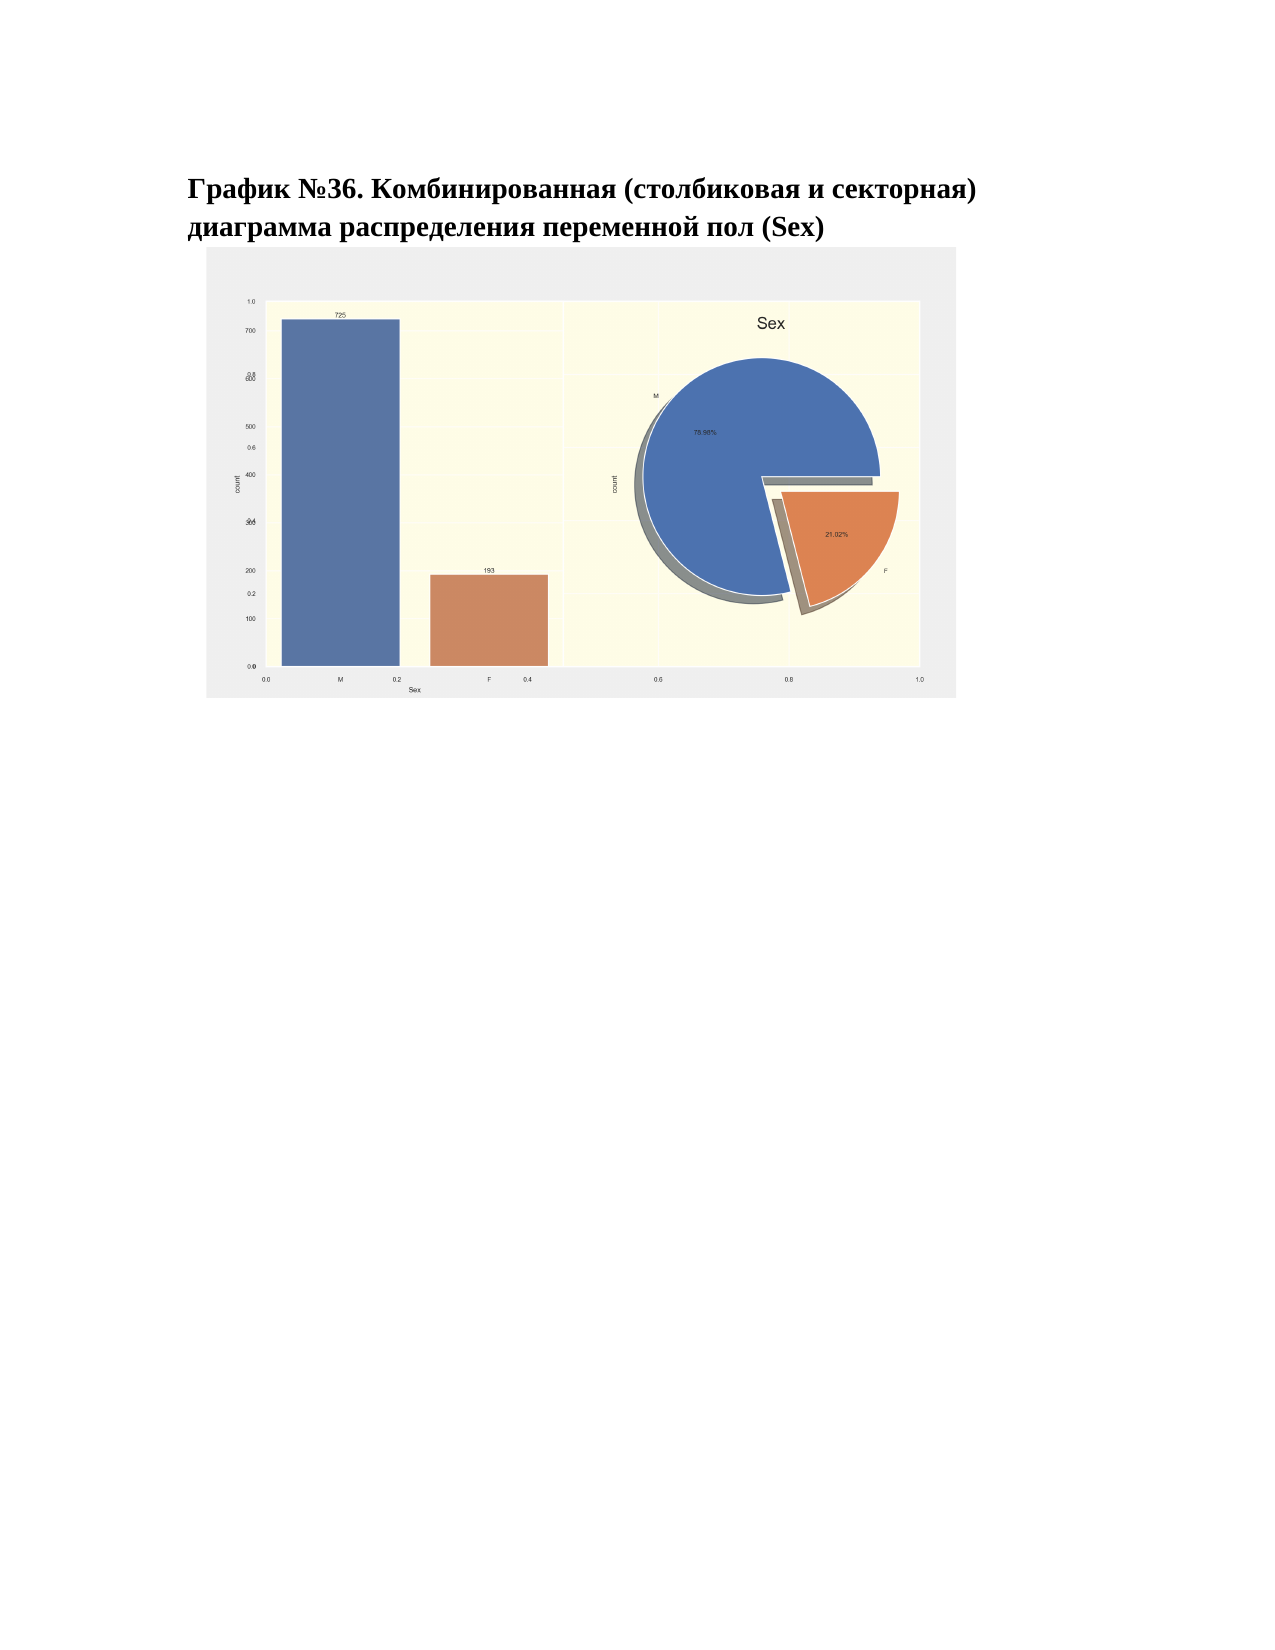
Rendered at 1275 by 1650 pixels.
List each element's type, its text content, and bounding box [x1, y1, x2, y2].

picture [206, 247, 957, 698]
subtitle График №36. Комбинированная (столбиковая и секторная) диаграмма распределения переменной пол (Sex) [187, 171, 1087, 243]
